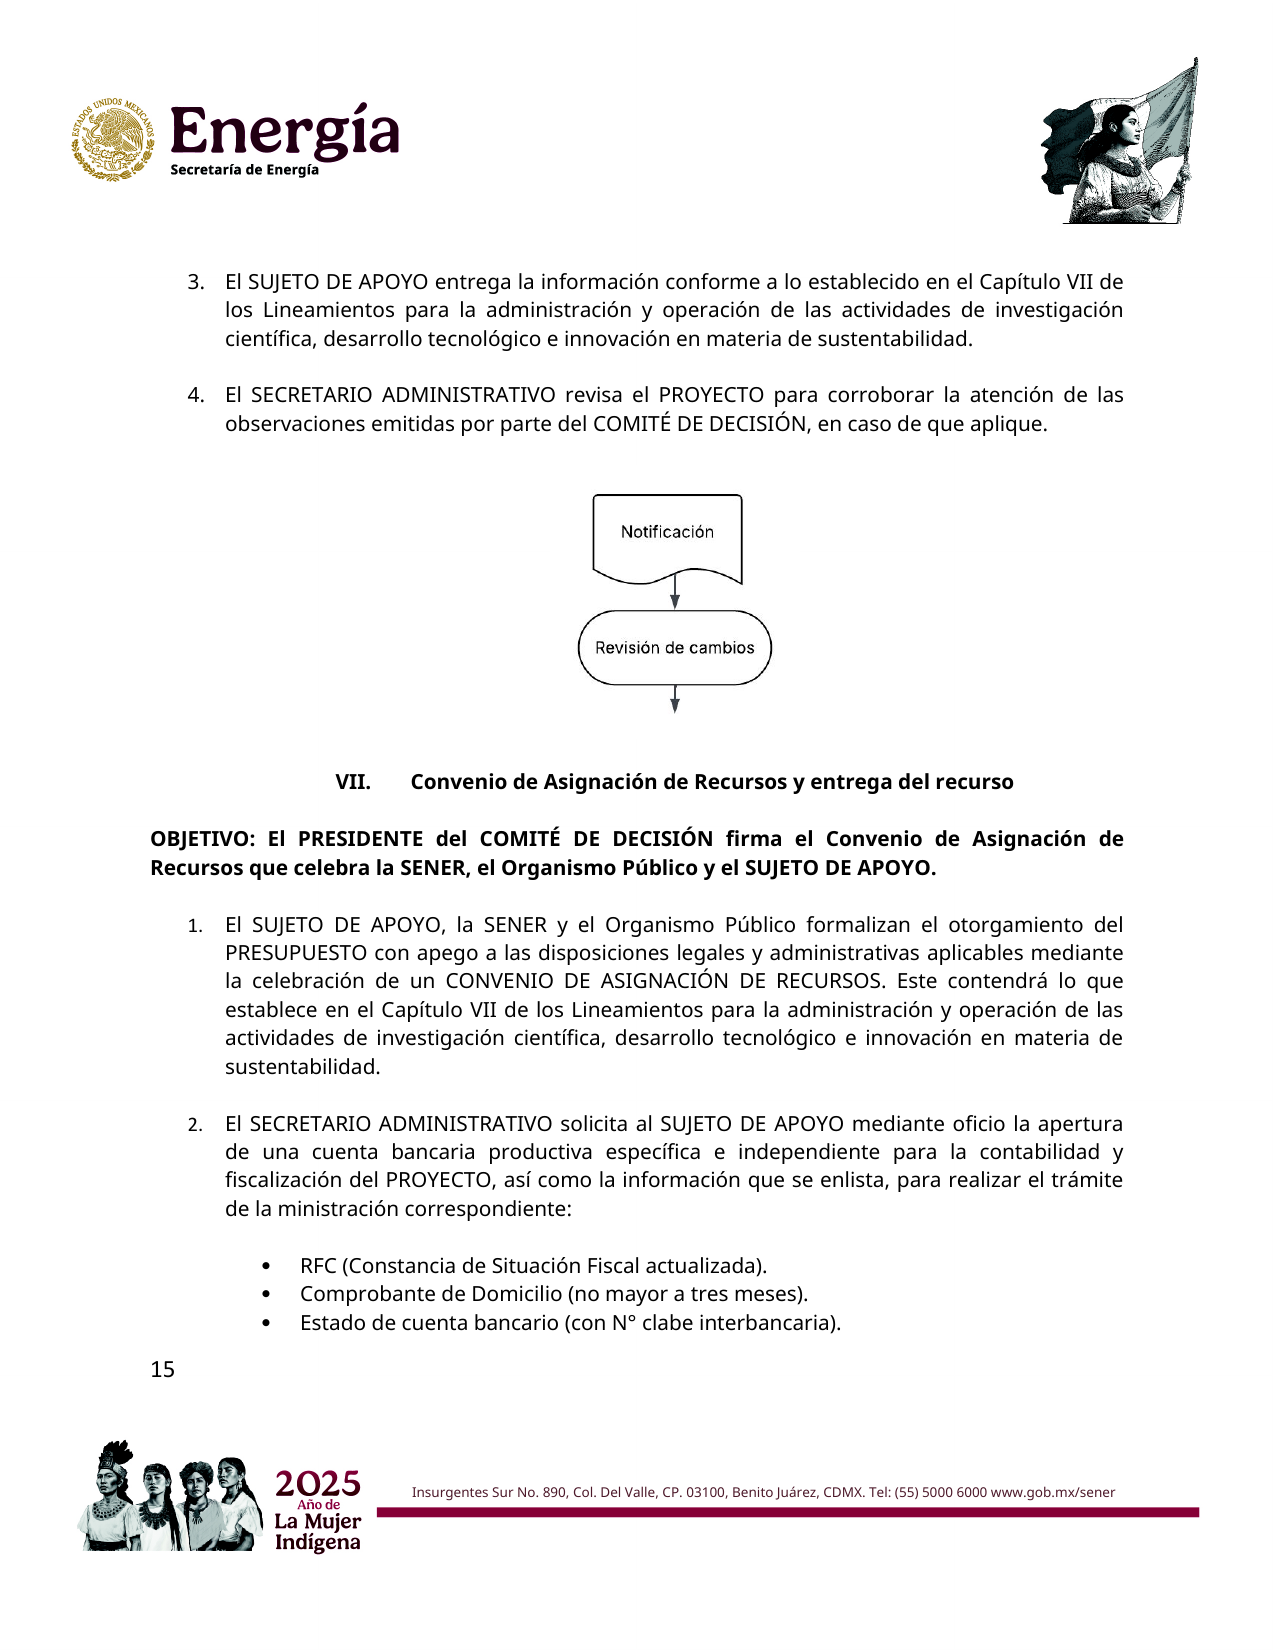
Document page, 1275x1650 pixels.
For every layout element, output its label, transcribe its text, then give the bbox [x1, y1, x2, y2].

list El SECRETARIO ADMINISTRATIVO revisa el PROYECTO para corroborar la atención de las observaciones emitidas por parte del COMITÉ DE DECISIÓN, en caso de que aplique. [187, 381, 1125, 437]
list El SUJETO DE APOYO entrega la información conforme a lo establecido en el Capítulo VII de los Lineamientos para la administración y operación de las actividades de investigación científica, desarrollo tecnológico e innovación en materia de sustentabilidad. [187, 267, 1125, 352]
list Estado de cuenta bancario (con N° clabe interbancaria). [262, 1308, 1125, 1336]
text OBJETIVO: El PRESIDENTE del COMITÉ DE DECISIÓN firma el Convenio de Asignación de Recursos que celebra la SENER, el Organismo Público y el SUJETO DE APOYO. [150, 824, 1125, 881]
list Convenio de Asignación de Recursos y entrega del recurso [225, 767, 1125, 796]
list Comprobante de Domicilio (no mayor a tres meses). [262, 1279, 1125, 1308]
list RFC (Constancia de Situación Fiscal actualizada). [262, 1251, 1125, 1279]
picture [0, 3, 1273, 1650]
list El SECRETARIO ADMINISTRATIVO solicita al SUJETO DE APOYO mediante oficio la apertura de una cuenta bancaria productiva específica e independiente para la contabilidad y fiscalización del PROYECTO, así como la información que se enlista, para realizar el trámite de la ministración correspondiente: [187, 1109, 1125, 1222]
list El SUJETO DE APOYO, la SENER y el Organismo Público formalizan el otorgamiento del PRESUPUESTO con apego a las disposiciones legales y administrativas aplicables mediante la celebración de un CONVENIO DE ASIGNACIÓN DE RECURSOS. Este contendrá lo que establece en el Capítulo VII de los Lineamientos para la administración y operación de las actividades de investigación científica, desarrollo tecnológico e innovación en materia de sustentabilidad. [187, 910, 1125, 1080]
